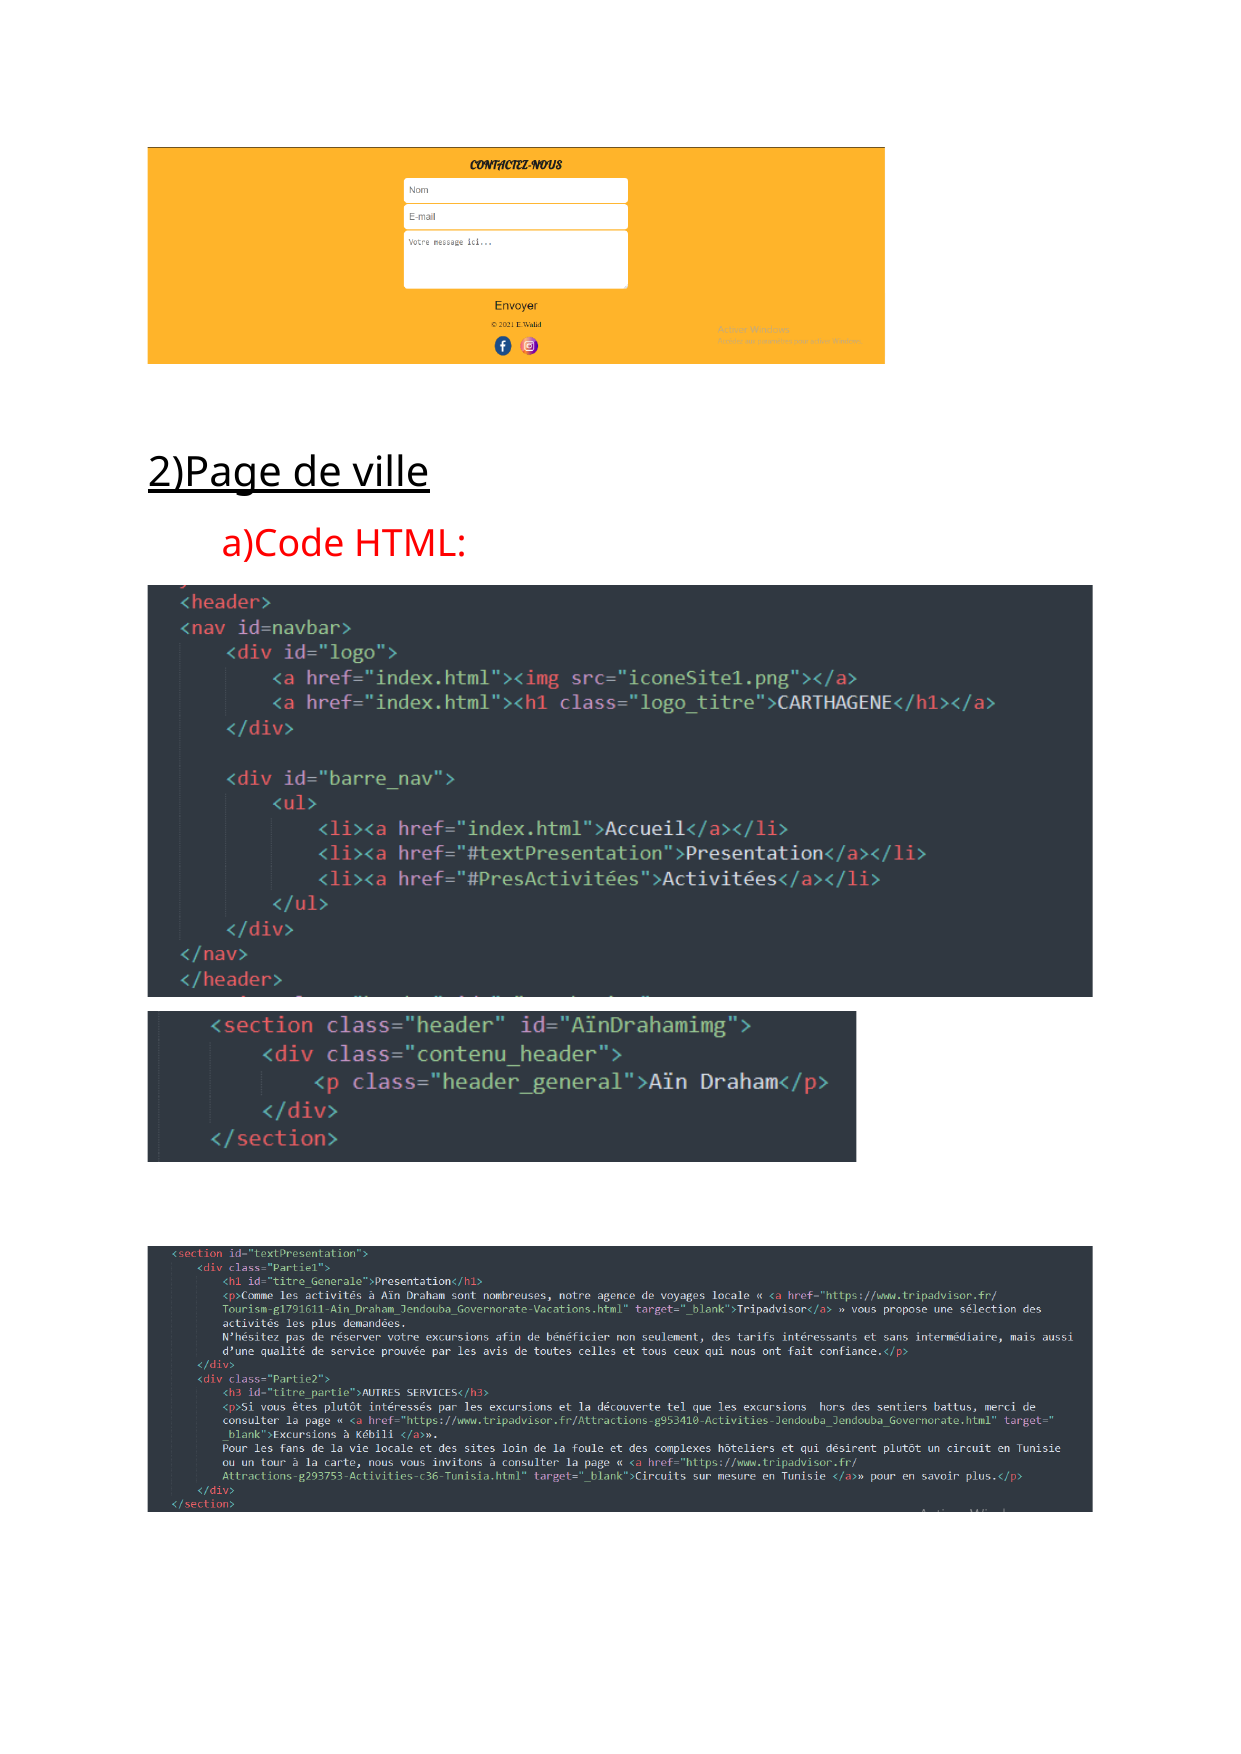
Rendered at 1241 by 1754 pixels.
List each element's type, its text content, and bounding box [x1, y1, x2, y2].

text 2)Page de ville [148, 442, 1093, 498]
text a)Code HTML: [148, 517, 1093, 568]
picture [147, 585, 1093, 997]
picture [147, 1011, 857, 1162]
picture [147, 1246, 1093, 1512]
picture [147, 147, 885, 364]
